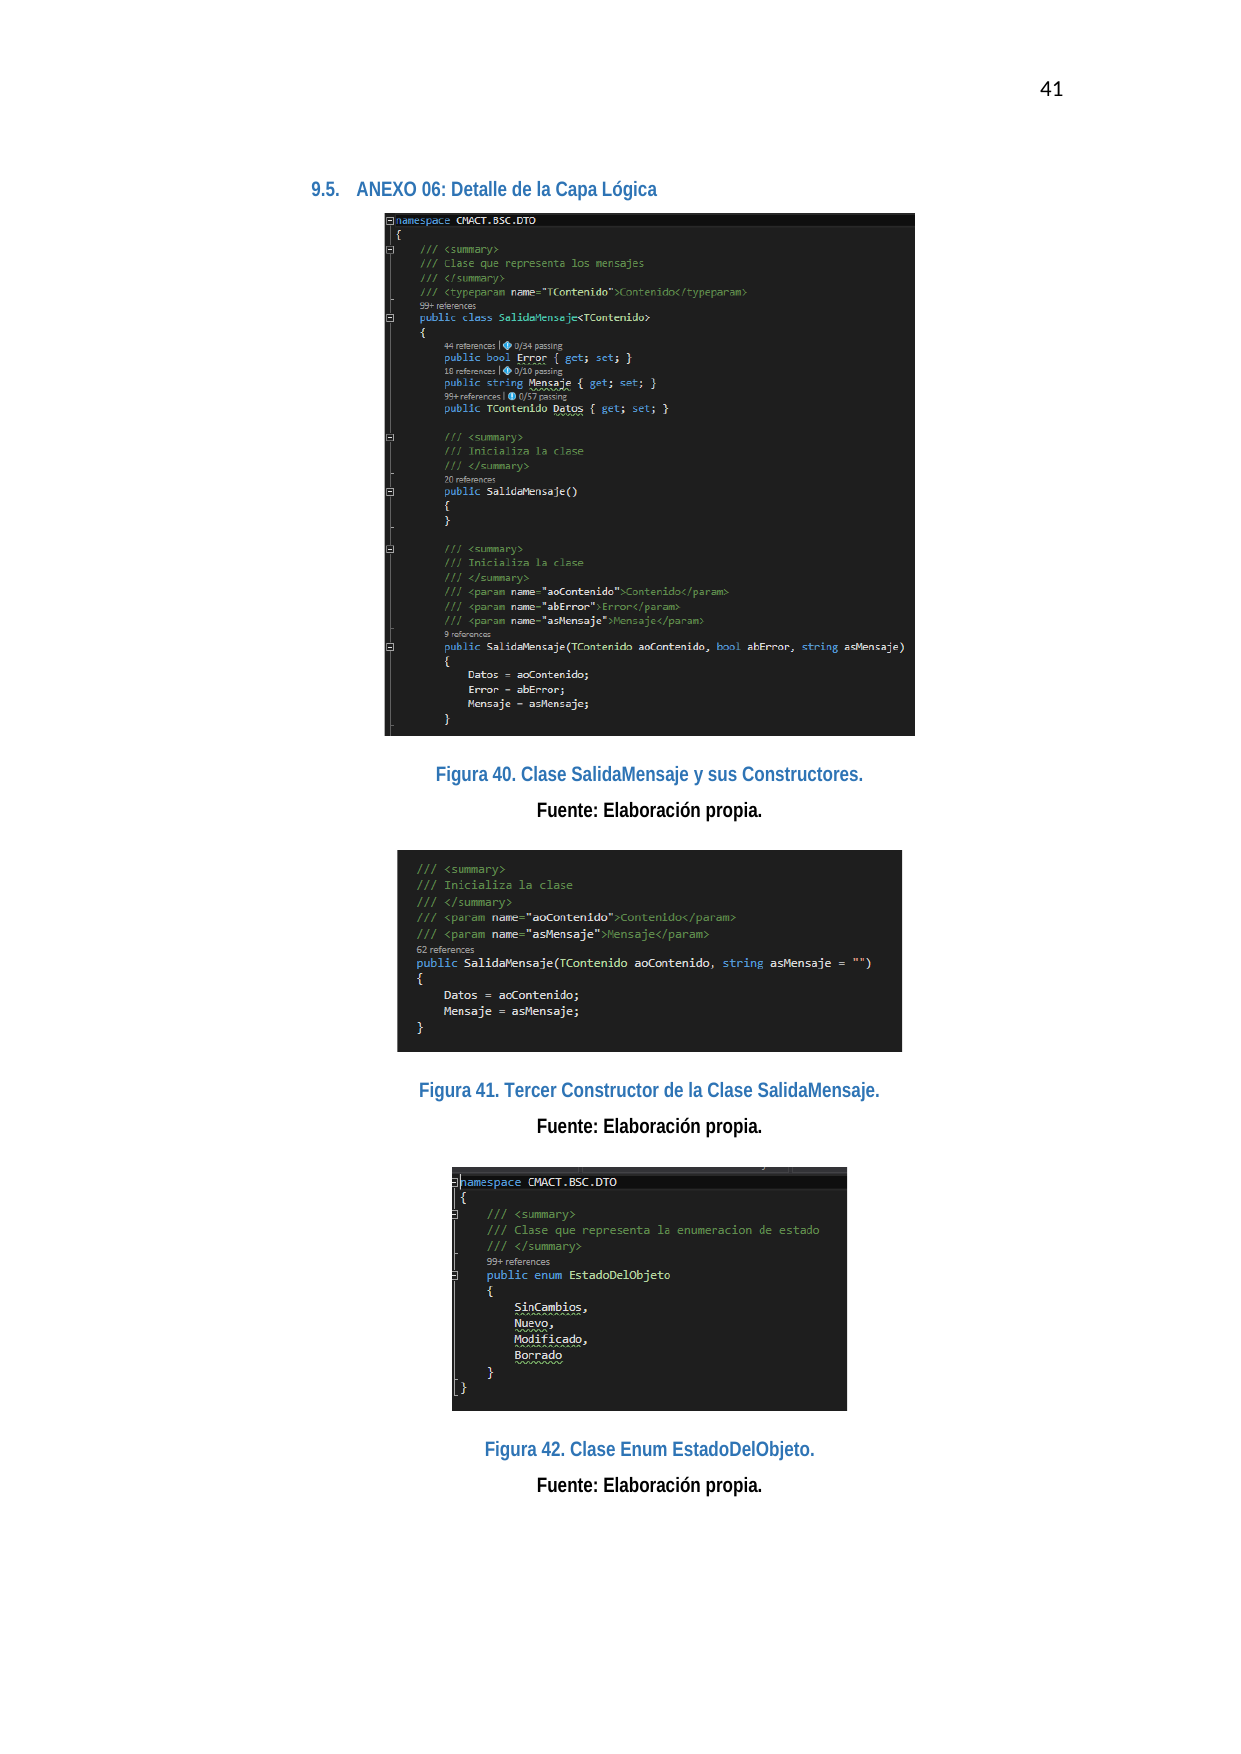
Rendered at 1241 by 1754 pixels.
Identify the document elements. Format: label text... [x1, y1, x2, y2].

text Figura 42. Clase Enum EstadoDelObjeto. [236, 1437, 1063, 1461]
text Fuente: Elaboración propia. [236, 1114, 1063, 1138]
picture [397, 850, 903, 1052]
text Figura 41. Tercer Constructor de la Clase SalidaMensaje. [236, 1078, 1063, 1102]
text ANEXO 06: Detalle de la Capa Lógica [311, 177, 1063, 201]
text Fuente: Elaboración propia. [236, 798, 1063, 822]
picture [384, 213, 915, 736]
text Fuente: Elaboración propia. [236, 1473, 1063, 1497]
picture [452, 1167, 848, 1411]
text Figura 40. Clase SalidaMensaje y sus Constructores. [236, 762, 1063, 786]
